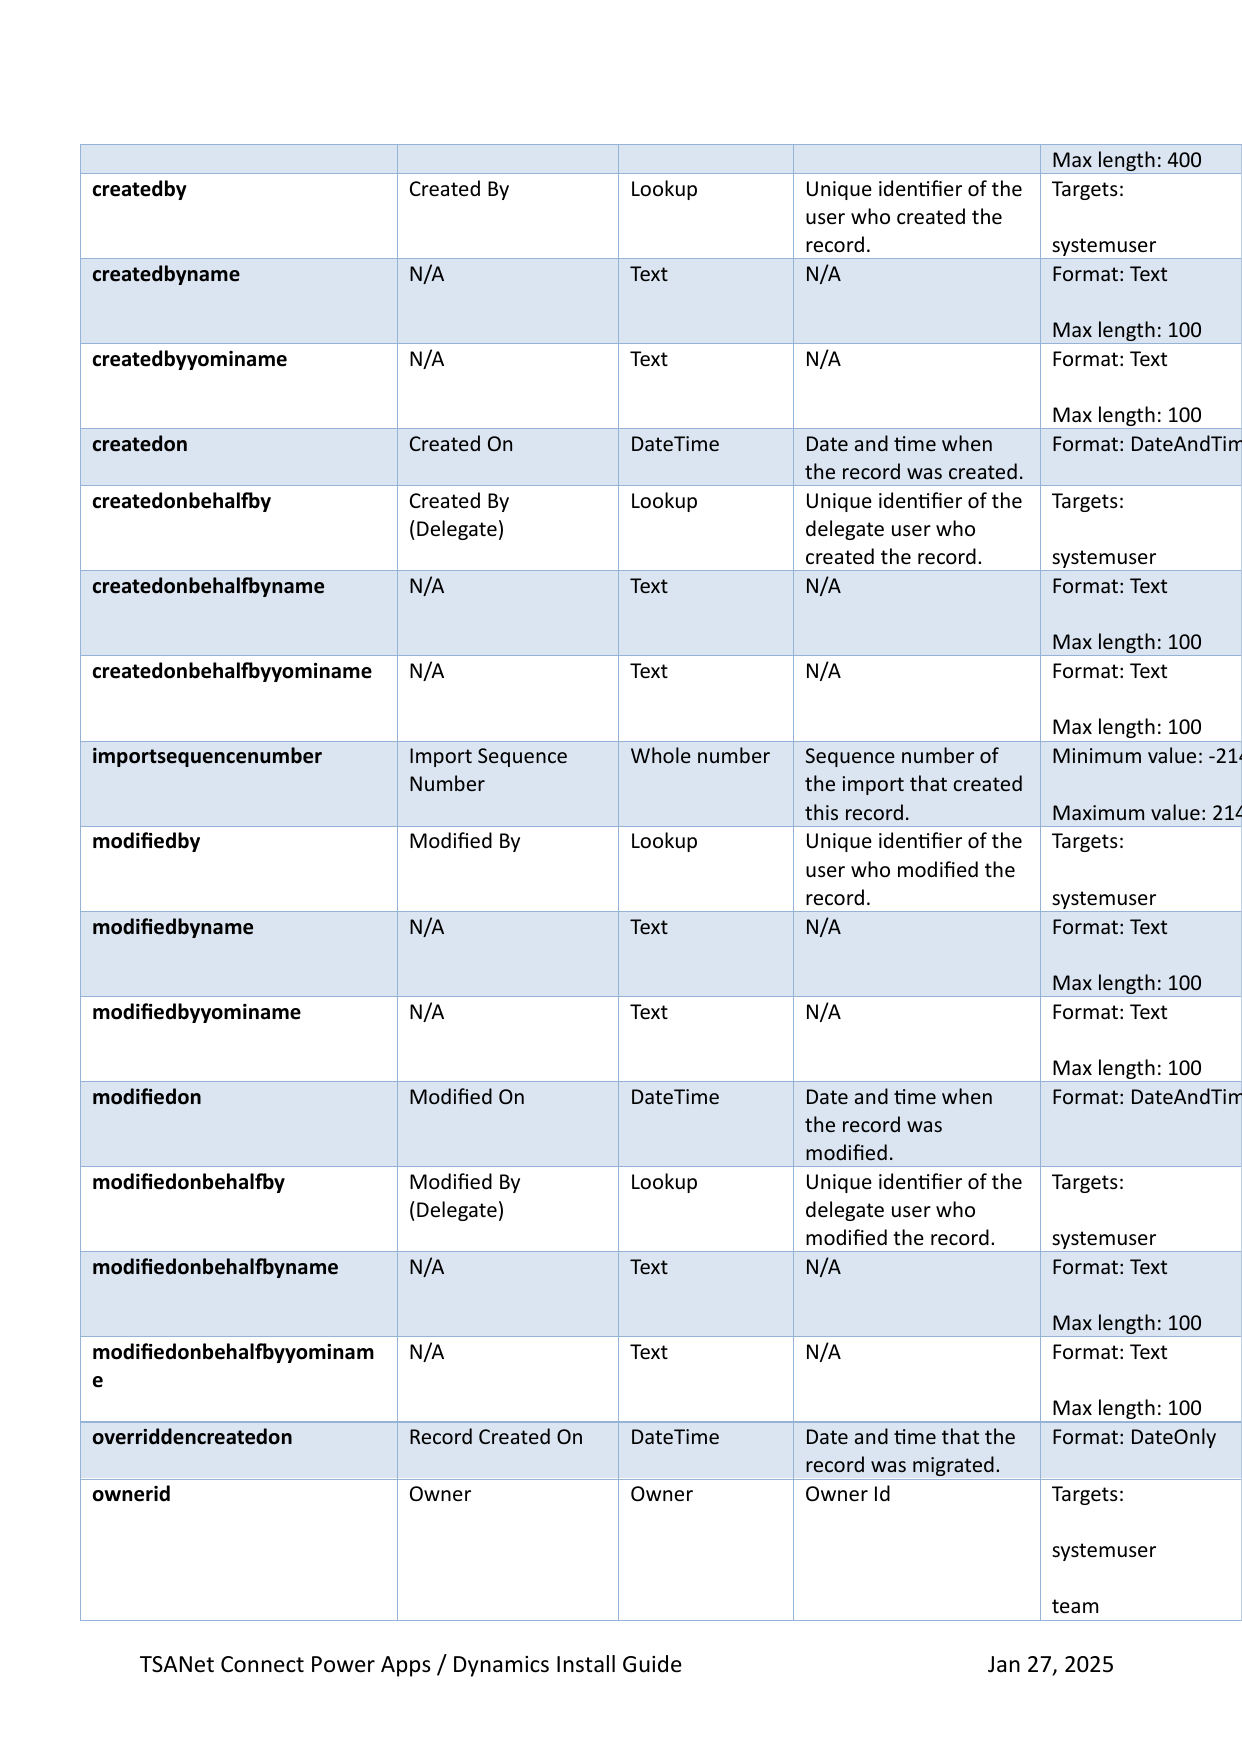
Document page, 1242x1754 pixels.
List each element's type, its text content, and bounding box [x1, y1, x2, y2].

table_cell DateTime [619, 429, 793, 485]
table_cell modifiedbyyominame [81, 997, 397, 1081]
table_cell Format: DateAndTime [1041, 429, 1241, 485]
table_cell modifiedbyname [81, 912, 397, 996]
table_cell Import Sequence Number [398, 742, 618, 826]
table_cell createdonbehalfby [81, 486, 397, 570]
table_cell Unique identifier of the delegate user who created the record. [794, 486, 1040, 570]
table_cell createdonbehalfbyyominame [81, 656, 397, 741]
table_cell createdbyyominame [81, 344, 397, 428]
table_cell Format: Text Max length: 100 [1041, 259, 1241, 343]
table_cell Lookup [619, 1167, 793, 1251]
table_cell ap_uri [81, 145, 397, 173]
table_cell Format: DateAndTime [1041, 1082, 1241, 1166]
table_cell Date and time that the record was migrated. [794, 1423, 1040, 1478]
table_cell Unique identifier of the user who created the record. [794, 174, 1040, 258]
table_cell Text [619, 1337, 793, 1421]
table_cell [1041, 145, 1241, 173]
table_cell createdby [81, 174, 397, 258]
table_cell DateTime [619, 1423, 793, 1478]
table_cell Format: Text Max length: 100 [1041, 1252, 1241, 1336]
table_cell Record Created On [398, 1423, 618, 1478]
table_cell Targets: systemuser [1041, 1167, 1241, 1251]
table_cell Text [619, 912, 793, 996]
table_cell Lookup [619, 486, 793, 570]
table_cell Owner Id [794, 1480, 1040, 1619]
table_cell Text [619, 259, 793, 343]
table_cell Whole number [619, 742, 793, 826]
table_cell Created By (Delegate) [398, 486, 618, 570]
table_cell Format: DateOnly [1041, 1423, 1241, 1478]
table_cell Targets: systemuser [1041, 486, 1241, 570]
table_cell Text [619, 1252, 793, 1336]
table_cell createdonbehalfbyname [81, 571, 397, 655]
table_cell Format: Text Max length: 100 [1041, 997, 1241, 1081]
table_cell N/A [794, 259, 1040, 343]
table_cell Targets: systemuser team [1041, 1480, 1241, 1619]
table_cell N/A [398, 1337, 618, 1421]
table_cell createdon [81, 429, 397, 485]
table_cell Unique identifier of the delegate user who modified the record. [794, 1167, 1040, 1251]
table_cell Modified On [398, 1082, 618, 1166]
table_cell Date and time when the record was created. [794, 429, 1040, 485]
table_cell Owner [398, 1480, 618, 1619]
table_cell N/A [398, 997, 618, 1081]
table_cell modifiedon [81, 1082, 397, 1166]
table_cell overriddencreatedon [81, 1423, 397, 1478]
table_cell Text [619, 145, 793, 173]
table_cell N/A [794, 571, 1040, 655]
table_cell modifiedby [81, 827, 397, 911]
table_cell Text [619, 656, 793, 741]
table_cell N/A [398, 259, 618, 343]
table_cell modifiedonbehalfbyname [81, 1252, 397, 1336]
table_cell Format: Text Max length: 100 [1041, 656, 1241, 741]
table_cell Targets: systemuser [1041, 174, 1241, 258]
table_cell N/A [794, 344, 1040, 428]
table_cell Owner [619, 1480, 793, 1619]
table_cell Format: Text Max length: 100 [1041, 1337, 1241, 1421]
table_cell N/A [794, 1252, 1040, 1336]
table_cell Created By [398, 174, 618, 258]
table_cell ownerid [81, 1480, 397, 1619]
table_cell createdbyname [81, 259, 397, 343]
table_cell Text [619, 344, 793, 428]
table_cell [794, 145, 1040, 173]
table_cell Modified By [398, 827, 618, 911]
table_cell Targets: systemuser [1041, 827, 1241, 911]
table_cell Modified By (Delegate) [398, 1167, 618, 1251]
table_cell N/A [398, 571, 618, 655]
table_cell N/A [398, 1252, 618, 1336]
table_cell N/A [398, 344, 618, 428]
table_cell modifiedonbehalfby [81, 1167, 397, 1251]
table_cell Unique identifier of the user who modified the record. [794, 827, 1040, 911]
table_cell Text [619, 997, 793, 1081]
table_cell Date and time when the record was modified. [794, 1082, 1040, 1166]
table_cell N/A [794, 1337, 1040, 1421]
table_cell Text [619, 571, 793, 655]
table_cell Format: Text Max length: 100 [1041, 344, 1241, 428]
table_cell importsequencenumber [81, 742, 397, 826]
table_cell N/A [794, 997, 1040, 1081]
table_cell Lookup [619, 174, 793, 258]
table_cell URI [398, 145, 618, 173]
table_cell N/A [794, 912, 1040, 996]
table_cell N/A [398, 912, 618, 996]
table_cell Created On [398, 429, 618, 485]
table_cell Sequence number of the import that created this record. [794, 742, 1040, 826]
table_cell Minimum value: -2147483648 Maximum value: 2147483647 [1041, 742, 1241, 826]
table_cell Lookup [619, 827, 793, 911]
table_cell modifiedonbehalfbyyominame [81, 1337, 397, 1421]
table_cell DateTime [619, 1082, 793, 1166]
table_cell Format: Text Max length: 100 [1041, 571, 1241, 655]
table_cell Format: Text Max length: 100 [1041, 912, 1241, 996]
table_cell N/A [794, 656, 1040, 741]
table_cell N/A [398, 656, 618, 741]
